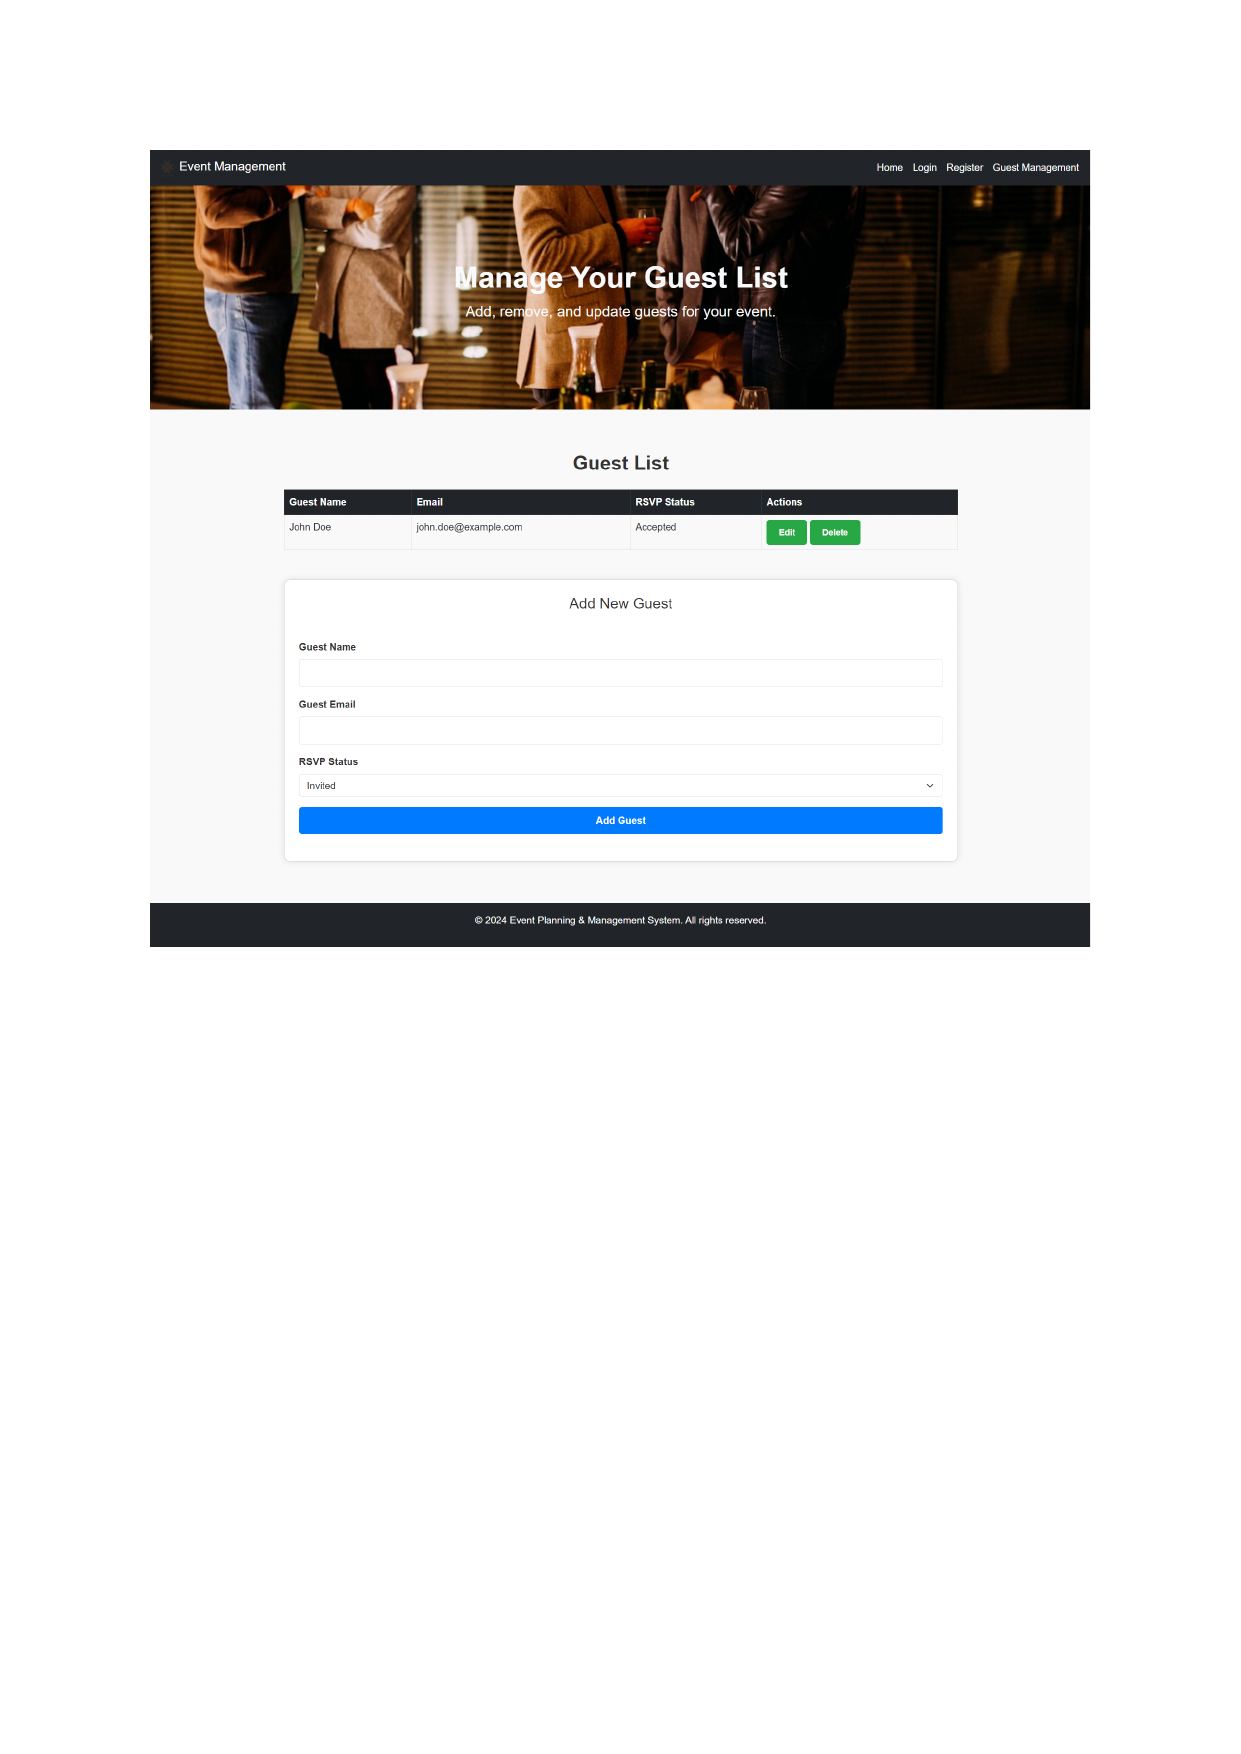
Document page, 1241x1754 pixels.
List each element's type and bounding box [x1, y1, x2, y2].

picture [150, 150, 1091, 947]
